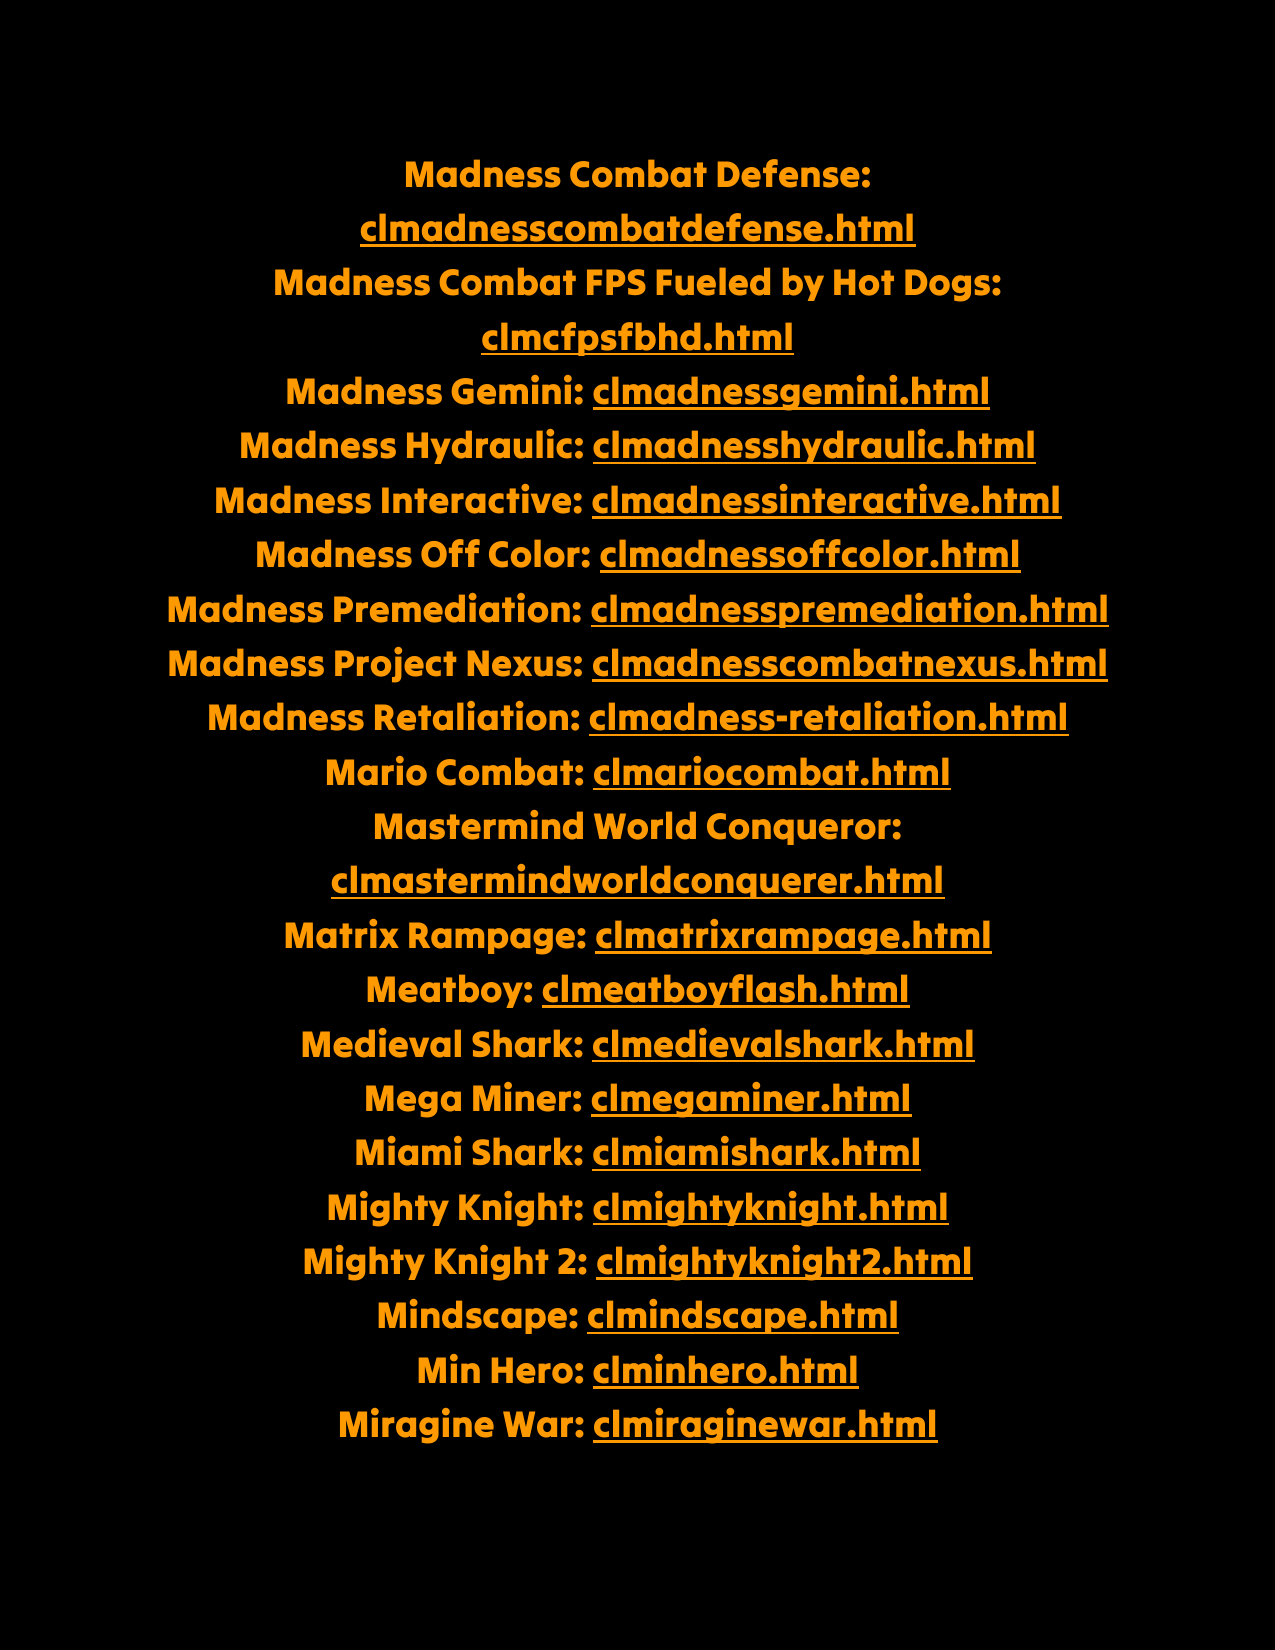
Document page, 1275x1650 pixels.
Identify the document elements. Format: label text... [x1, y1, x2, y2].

text Mindscape: clmindscape.html [150, 1292, 1125, 1339]
text Min Hero: clminhero.html [150, 1346, 1125, 1393]
text Medieval Shark: clmedievalshark.html [150, 1020, 1125, 1067]
text Madness Gemini: clmadnessgemini.html [150, 367, 1125, 415]
text Mastermind World Conqueror: clmastermindworldconquerer.html [150, 802, 1125, 904]
text Madness Premediation: clmadnesspremediation.html [150, 585, 1125, 632]
text Madness Combat FPS Fueled by Hot Dogs: clmcfpsfbhd.html [150, 259, 1125, 360]
text Madness Interactive: clmadnessinteractive.html [150, 476, 1125, 523]
text Mega Miner: clmegaminer.html [150, 1074, 1125, 1122]
text Madness Off Color: clmadnessoffcolor.html [150, 531, 1125, 578]
text Madness Retaliation: clmadness-retaliation.html [150, 694, 1125, 741]
text Miami Shark: clmiamishark.html [150, 1129, 1125, 1176]
text Madness Project Nexus: clmadnesscombatnexus.html [150, 639, 1125, 687]
text Matrix Rampage: clmatrixrampage.html [150, 911, 1125, 958]
text Mario Combat: clmariocombat.html [150, 748, 1125, 795]
text Meatboy: clmeatboyflash.html [150, 966, 1125, 1013]
text Mighty Knight: clmightyknight.html [150, 1183, 1125, 1230]
text Miragine War: clmiraginewar.html [150, 1401, 1125, 1448]
text Mighty Knight 2: clmightyknight2.html [150, 1237, 1125, 1285]
text Madness Hydraulic: clmadnesshydraulic.html [150, 422, 1125, 469]
text Madness Combat Defense: clmadnesscombatdefense.html [150, 150, 1125, 252]
